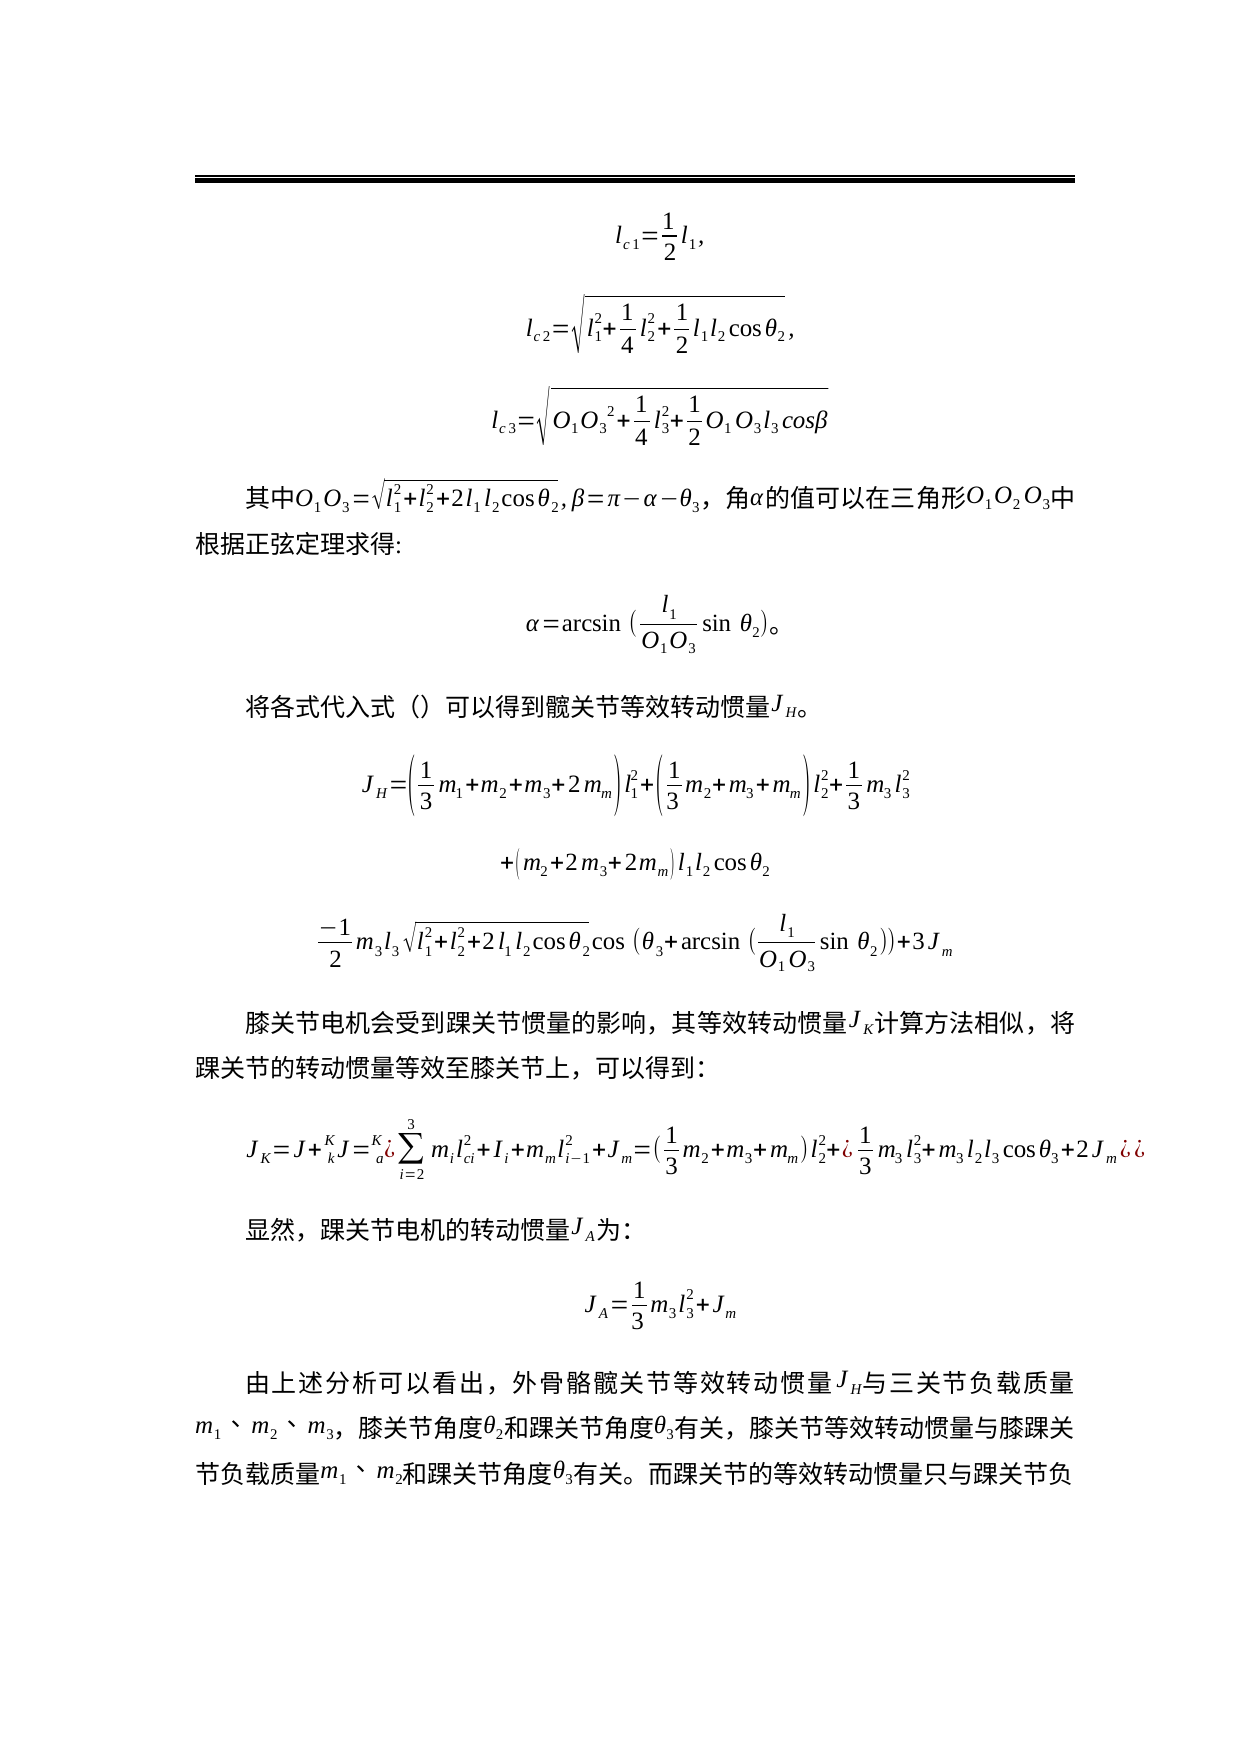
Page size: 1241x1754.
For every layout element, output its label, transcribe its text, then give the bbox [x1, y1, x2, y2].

text 将各式代入式（）可以得到髋关节等效转动惯量。 [195, 687, 1075, 724]
text 膝关节电机会受到踝关节惯量的影响，其等效转动惯量计算方法相似，将踝关节的转动惯量等效至膝关节上，可以得到： [195, 1004, 1075, 1085]
text 显然，踝关节电机的转动惯量为： [195, 1210, 1075, 1247]
text 其中，角的值可以在三角形中根据正弦定理求得: [195, 478, 1075, 561]
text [195, 1363, 1075, 1490]
text 。 [195, 591, 1075, 657]
